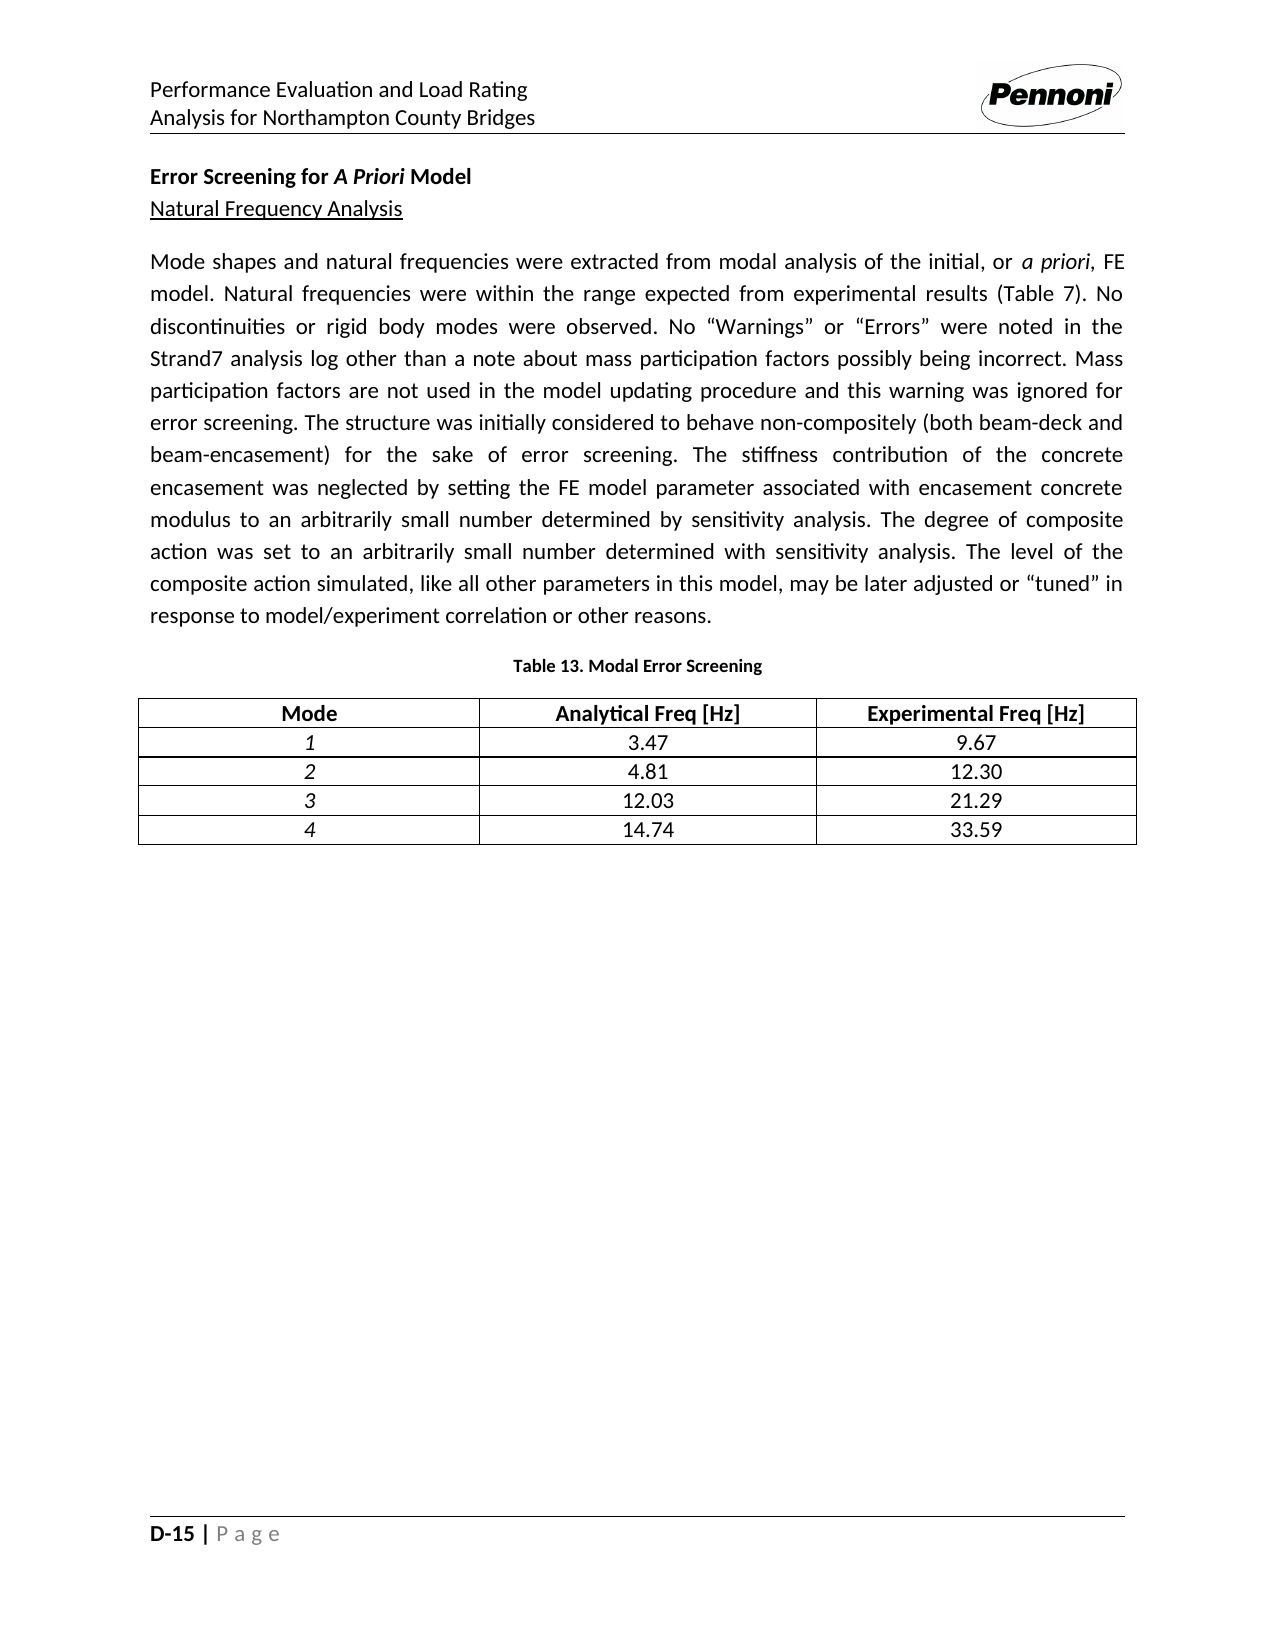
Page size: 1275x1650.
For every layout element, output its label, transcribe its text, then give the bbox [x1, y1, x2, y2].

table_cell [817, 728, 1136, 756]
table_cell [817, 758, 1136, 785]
text Mode shapes and natural frequencies were extracted from modal analysis of the initial, or a priori, FE model. Natural frequencies were within the range expected from experimental results (Table 7). No discontinuities or rigid body modes were observed. No “Warnings” or “Errors” were noted in the Strand7 analysis log other than a note about mass participation factors possibly being incorrect. Mass participation factors are not used in the model updating procedure and this warning was ignored for error screening. The structure was initially considered to behave non-compositely (both beam-deck and beam-encasement) for the sake of error screening. The stiffness contribution of the concrete encasement was neglected by setting the FE model parameter associated with encasement concrete modulus to an arbitrarily small number determined by sensitivity analysis. The degree of composite action was set to an arbitrarily small number determined with sensitivity analysis. The level of the composite action simulated, like all other parameters in this model, may be later adjusted or “tuned” in response to model/experiment correlation or other reasons. [150, 247, 1125, 629]
text Natural Frequency Analysis [150, 194, 1125, 222]
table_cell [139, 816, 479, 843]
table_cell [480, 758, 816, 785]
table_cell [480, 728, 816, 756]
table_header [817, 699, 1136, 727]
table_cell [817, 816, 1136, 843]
picture [976, 61, 1125, 132]
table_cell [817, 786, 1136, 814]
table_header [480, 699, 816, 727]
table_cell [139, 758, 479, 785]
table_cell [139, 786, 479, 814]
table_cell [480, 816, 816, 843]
text Table 13. Modal Error Screening [150, 654, 1125, 677]
subtitle Error Screening for A Priori Model [150, 162, 1125, 190]
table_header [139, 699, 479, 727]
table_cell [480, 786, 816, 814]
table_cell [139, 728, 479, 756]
